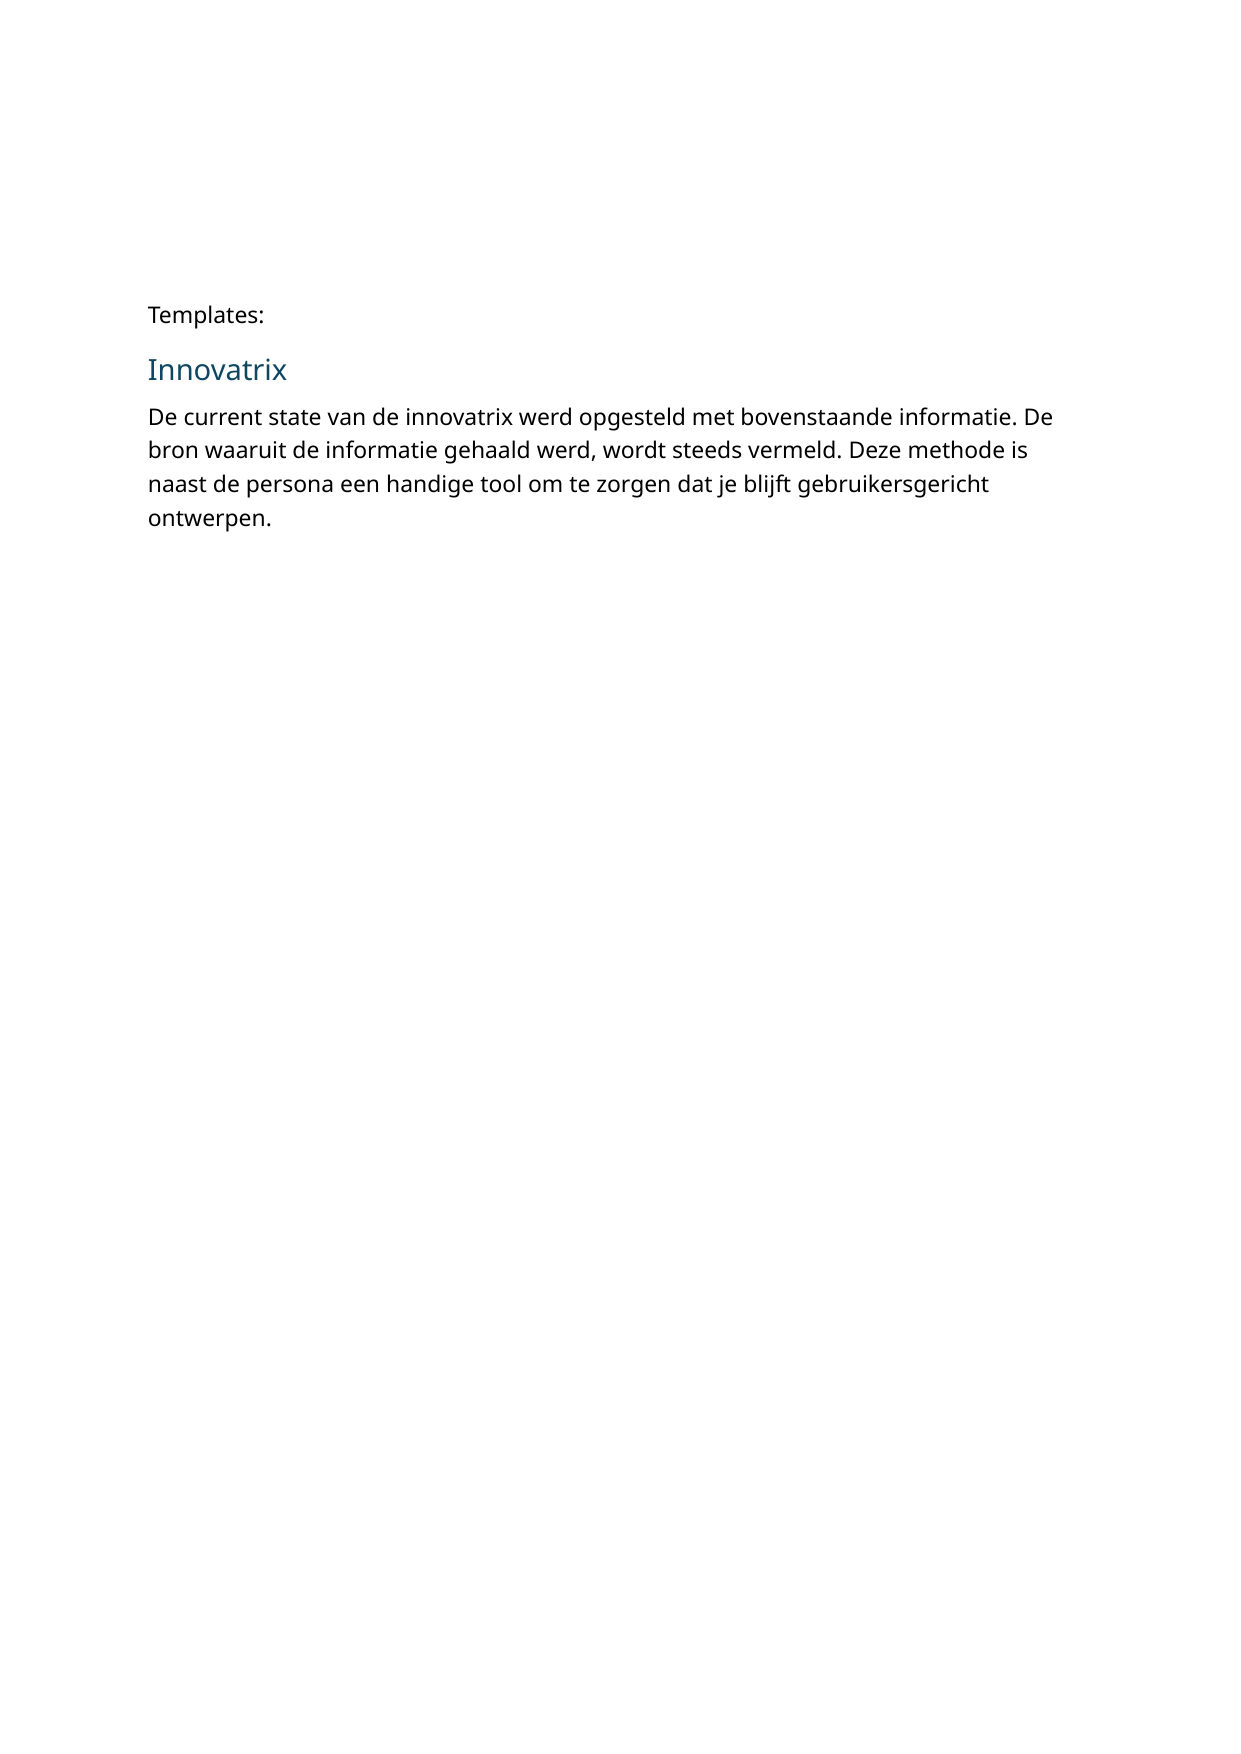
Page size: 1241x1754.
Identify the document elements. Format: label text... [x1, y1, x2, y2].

text De current state van de innovatrix werd opgesteld met bovenstaande informatie. De bron waaruit de informatie gehaald werd, wordt steeds vermeld. Deze methode is naast de persona een handige tool om te zorgen dat je blijft gebruikersgericht ontwerpen. [148, 400, 1093, 533]
subtitle Innovatrix [148, 349, 1093, 389]
text Templates: [148, 299, 1093, 330]
